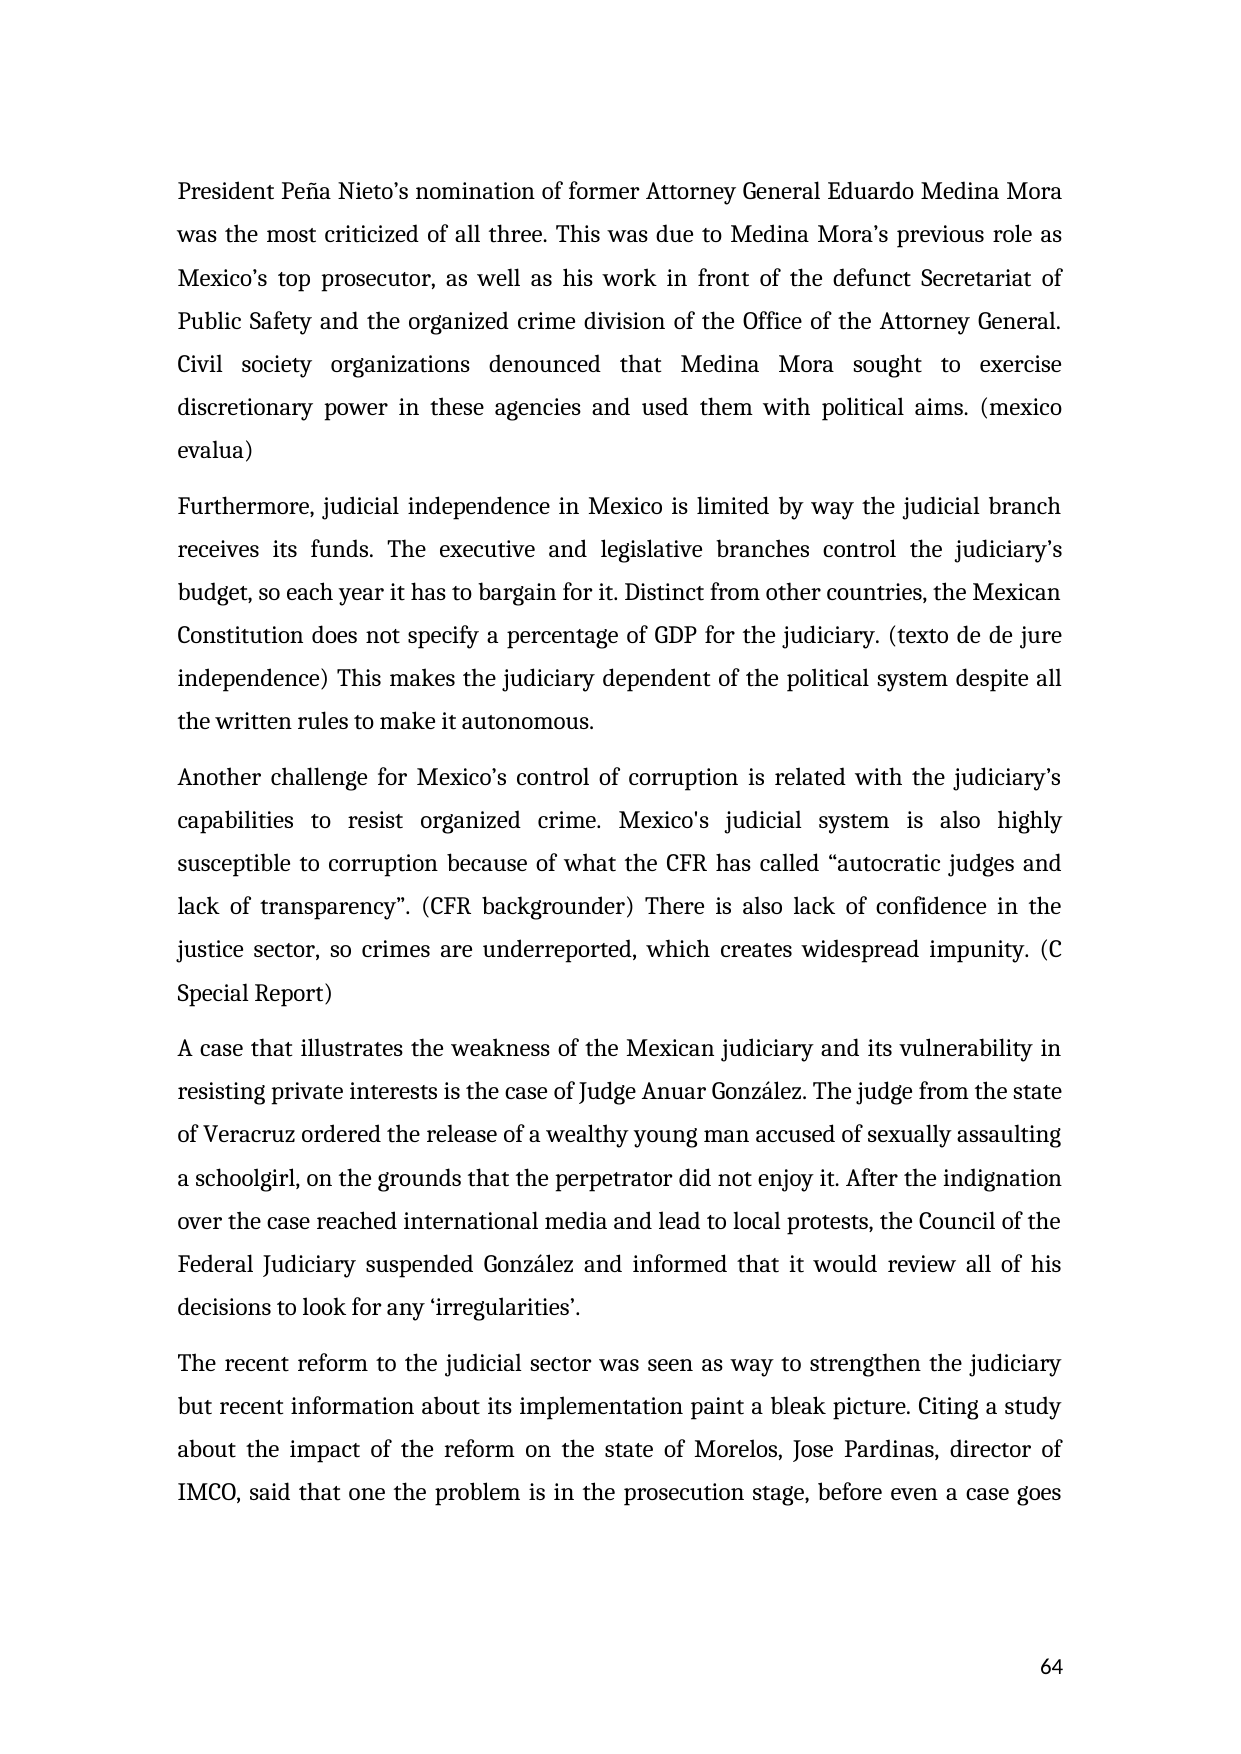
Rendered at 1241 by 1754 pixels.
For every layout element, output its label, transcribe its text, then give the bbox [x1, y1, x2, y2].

text President Peña Nieto’s nomination of former Attorney General Eduardo Medina Mora was the most criticized of all three. This was due to Medina Mora’s previous role as Mexico’s top prosecutor, as well as his work in front of the defunct Secretariat of Public Safety and the organized crime division of the Office of the Attorney General. Civil society organizations denounced that Medina Mora sought to exercise discretionary power in these agencies and used them with political aims. (mexico evalua) [177, 177, 1063, 465]
text Another challenge for Mexico’s control of corruption is related with the judiciary’s capabilities to resist organized crime. Mexico's judicial system is also highly susceptible to corruption because of what the CFR has called “autocratic judges and lack of transparency”. (CFR backgrounder) There is also lack of confidence in the justice sector, so crimes are underreported, which creates widespread impunity. (C Special Report) [177, 763, 1063, 1007]
text Furthermore, judicial independence in Mexico is limited by way the judicial branch receives its funds. The executive and legislative branches control the judiciary’s budget, so each year it has to bargain for it. Distinct from other countries, the Mexican Constitution does not specify a percentage of GDP for the judiciary. (texto de de jure independence) This makes the judiciary dependent of the political system despite all the written rules to make it autonomous. [177, 492, 1063, 736]
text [177, 1348, 1063, 1507]
text A case that illustrates the weakness of the Mexican judiciary and its vulnerability in resisting private interests is the case of Judge Anuar González. The judge from the state of Veracruz ordered the release of a wealthy young man accused of sexually assaulting a schoolgirl, on the grounds that the perpetrator did not enjoy it. After the indignation over the case reached international media and lead to local protests, the Council of the Federal Judiciary suspended González and informed that it would review all of his decisions to look for any ‘irregularities’. [177, 1034, 1063, 1322]
